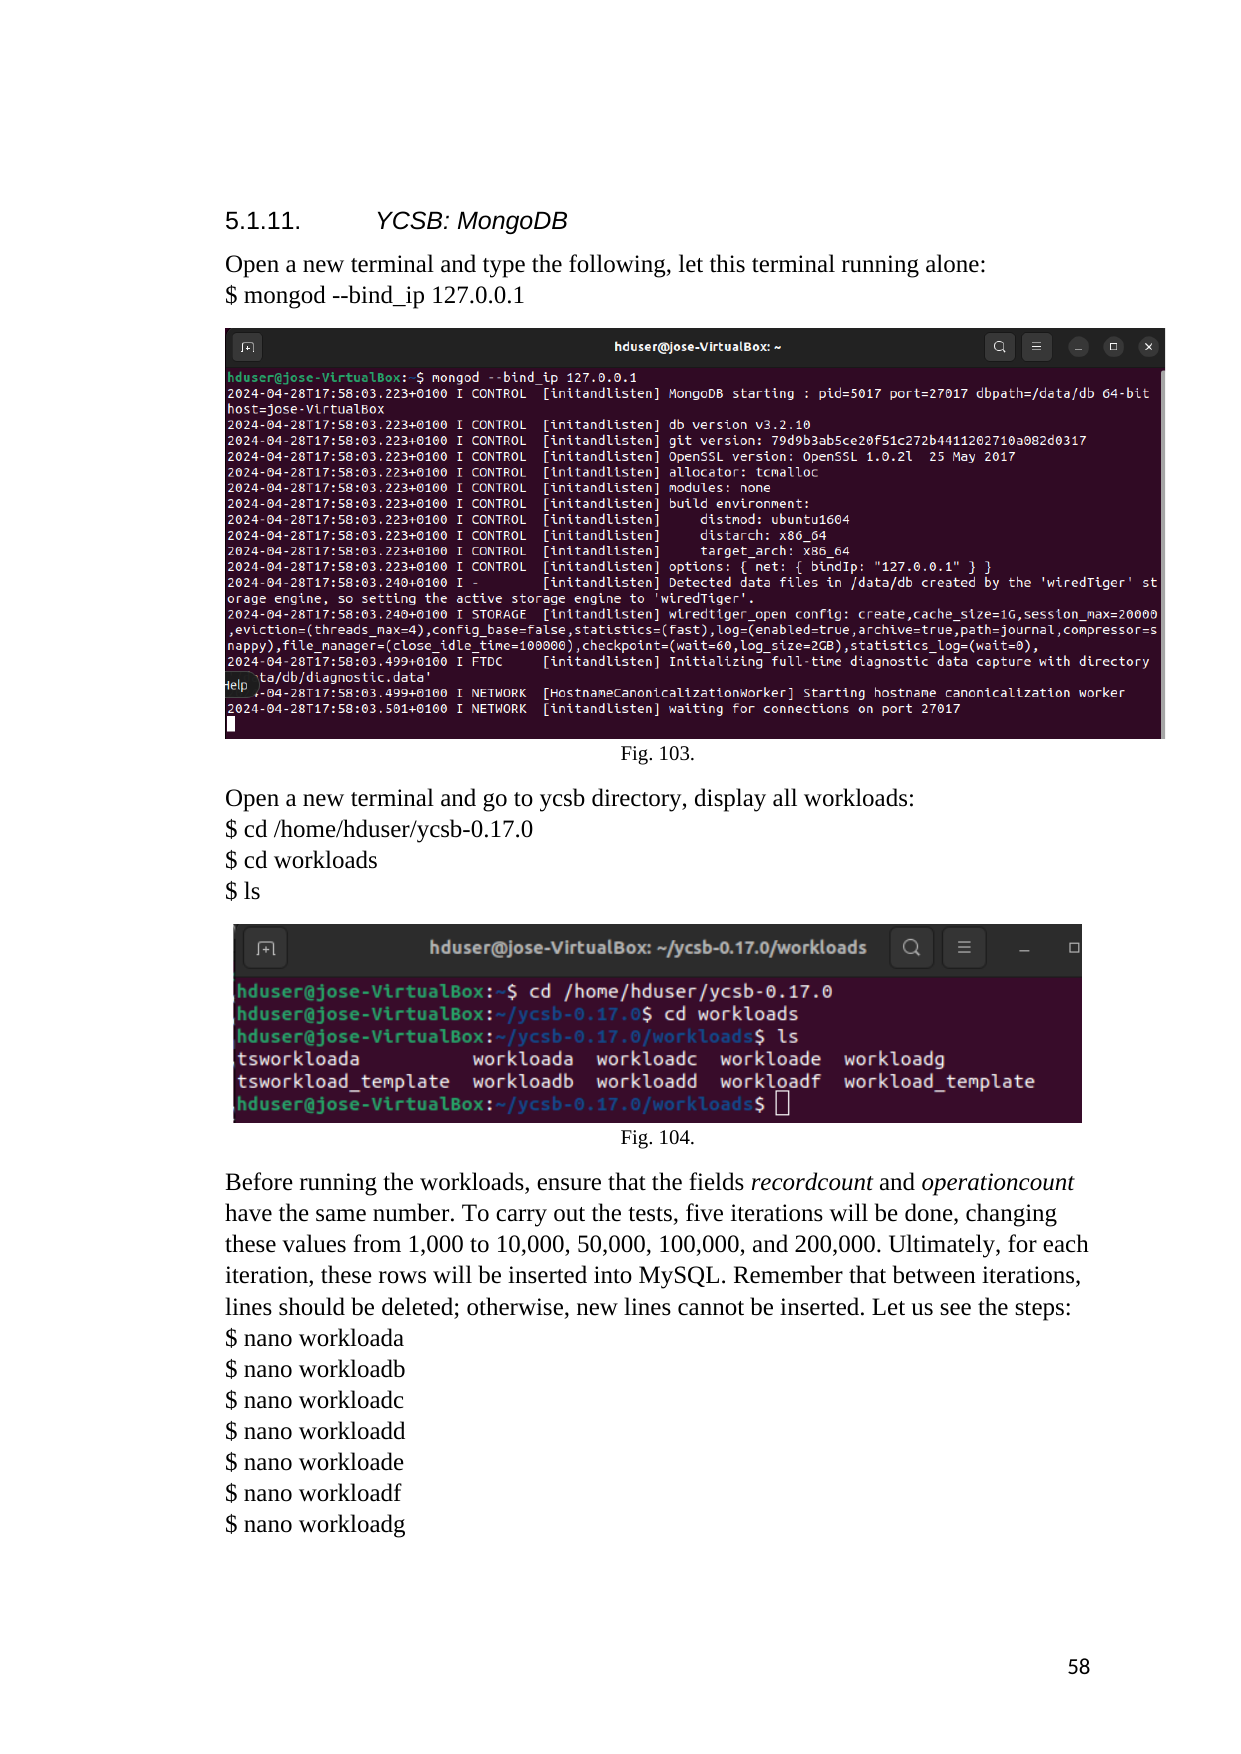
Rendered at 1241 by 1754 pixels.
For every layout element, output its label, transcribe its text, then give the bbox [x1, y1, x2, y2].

picture [225, 328, 1166, 739]
subtitle YCSB: MongoDB [225, 206, 1090, 235]
text Fig. 103. [225, 739, 1090, 765]
text Before running the workloads, ensure that the fields recordcount and operationcount have the same number. To carry out the tests, five iterations will be done, changing these values from 1,000 to 10,000, 50,000, 100,000, and 200,000. Ultimately, for each iteration, these rows will be inserted into MySQL. Remember that between iterations, lines should be deleted; otherwise, new lines cannot be inserted. Let us see the steps: $ nano workloada $ nano workloadb $ nano workloadc $ nano workloadd $ nano workloade $ nano workloadf $ nano workloadg [225, 1167, 1090, 1538]
text Open a new terminal and type the following, let this terminal running alone: $ mongod --bind_ip 127.0.0.1 [225, 249, 1090, 309]
picture [233, 924, 1082, 1123]
text Open a new terminal and go to ycsb directory, display all workloads: $ cd /home/hduser/ycsb-0.17.0 $ cd workloads $ ls [225, 783, 1090, 905]
